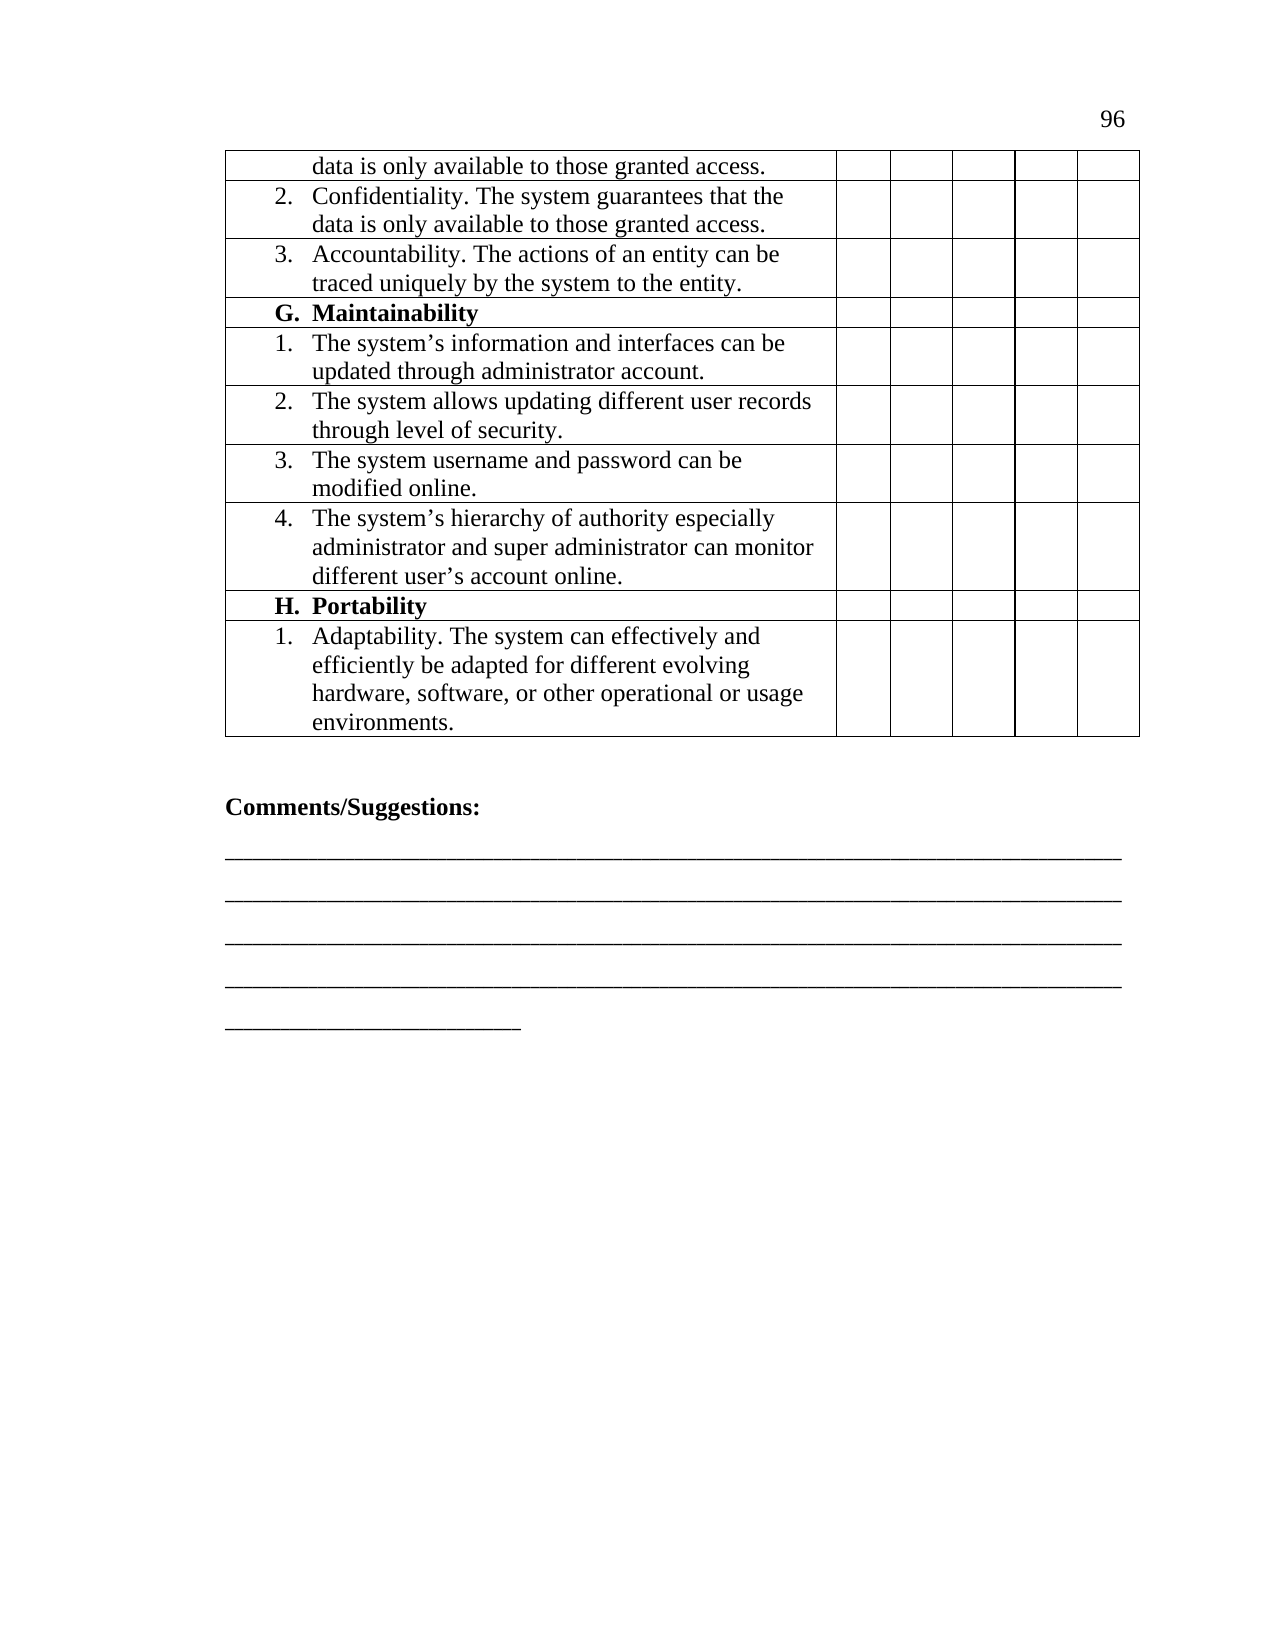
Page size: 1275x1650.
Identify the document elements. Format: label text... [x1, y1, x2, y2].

table_cell The system username and password can be modified online. [226, 445, 836, 502]
table_cell The system allows updating different user records through level of security. [226, 386, 836, 444]
table_cell [953, 386, 1014, 444]
table_cell [1078, 298, 1139, 327]
table_cell [1078, 445, 1139, 502]
table_cell [891, 445, 952, 502]
table_cell [837, 591, 890, 620]
table_cell [1016, 503, 1077, 590]
table_cell [837, 445, 890, 502]
table_cell [1078, 621, 1139, 736]
table_cell [891, 621, 952, 736]
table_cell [226, 181, 836, 238]
table_cell [953, 298, 1014, 327]
table_cell [1016, 445, 1077, 502]
table_cell [891, 591, 952, 620]
table_cell [837, 151, 890, 180]
table_cell [837, 239, 890, 297]
table_cell [891, 151, 952, 180]
table_cell [891, 503, 952, 590]
table_cell Portability [226, 591, 836, 620]
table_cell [226, 151, 836, 180]
table_cell [953, 591, 1014, 620]
table_cell [891, 386, 952, 444]
table_cell [891, 239, 952, 297]
table_cell [837, 503, 890, 590]
table_cell [837, 181, 890, 238]
table_cell [953, 239, 1014, 297]
text Comments/Suggestions: ____________________________________________________________________________________________________________________________________________________________________________________________________________________________________________________________________________________________________________________________________________________________________________________________________________________________________ [225, 792, 1125, 1034]
table_cell [1016, 151, 1077, 180]
table_cell [1016, 621, 1077, 736]
table_cell [1016, 181, 1077, 238]
table_cell [953, 181, 1014, 238]
table_cell [1016, 328, 1077, 385]
table_cell [891, 328, 952, 385]
table_cell [1078, 503, 1139, 590]
table_cell [891, 298, 952, 327]
table_cell [837, 386, 890, 444]
table_cell [1078, 151, 1139, 180]
table_cell Adaptability. The system can effectively and efficiently be adapted for different evolving hardware, software, or other operational or usage environments. [226, 621, 836, 736]
table_cell [953, 503, 1014, 590]
table_cell [1016, 298, 1077, 327]
table_cell [1078, 181, 1139, 238]
table_cell [1016, 386, 1077, 444]
table_cell [953, 621, 1014, 736]
table_cell [1016, 239, 1077, 297]
table_cell [1078, 386, 1139, 444]
table_cell [1016, 591, 1077, 620]
table_cell [837, 298, 890, 327]
table_cell [891, 181, 952, 238]
table_cell The system’s hierarchy of authority especially administrator and super administrator can monitor different user’s account online. [226, 503, 836, 590]
table_cell [953, 445, 1014, 502]
table_cell The system’s information and interfaces can be updated through administrator account. [226, 328, 836, 385]
table_cell [953, 328, 1014, 385]
table_cell Maintainability [226, 298, 836, 327]
table_cell [837, 328, 890, 385]
table_cell [1078, 328, 1139, 385]
table_cell [1078, 591, 1139, 620]
table_cell [953, 151, 1014, 180]
table_cell [837, 621, 890, 736]
table_cell Accountability. The actions of an entity can be traced uniquely by the system to the entity. [226, 239, 836, 297]
table_cell [1078, 239, 1139, 297]
